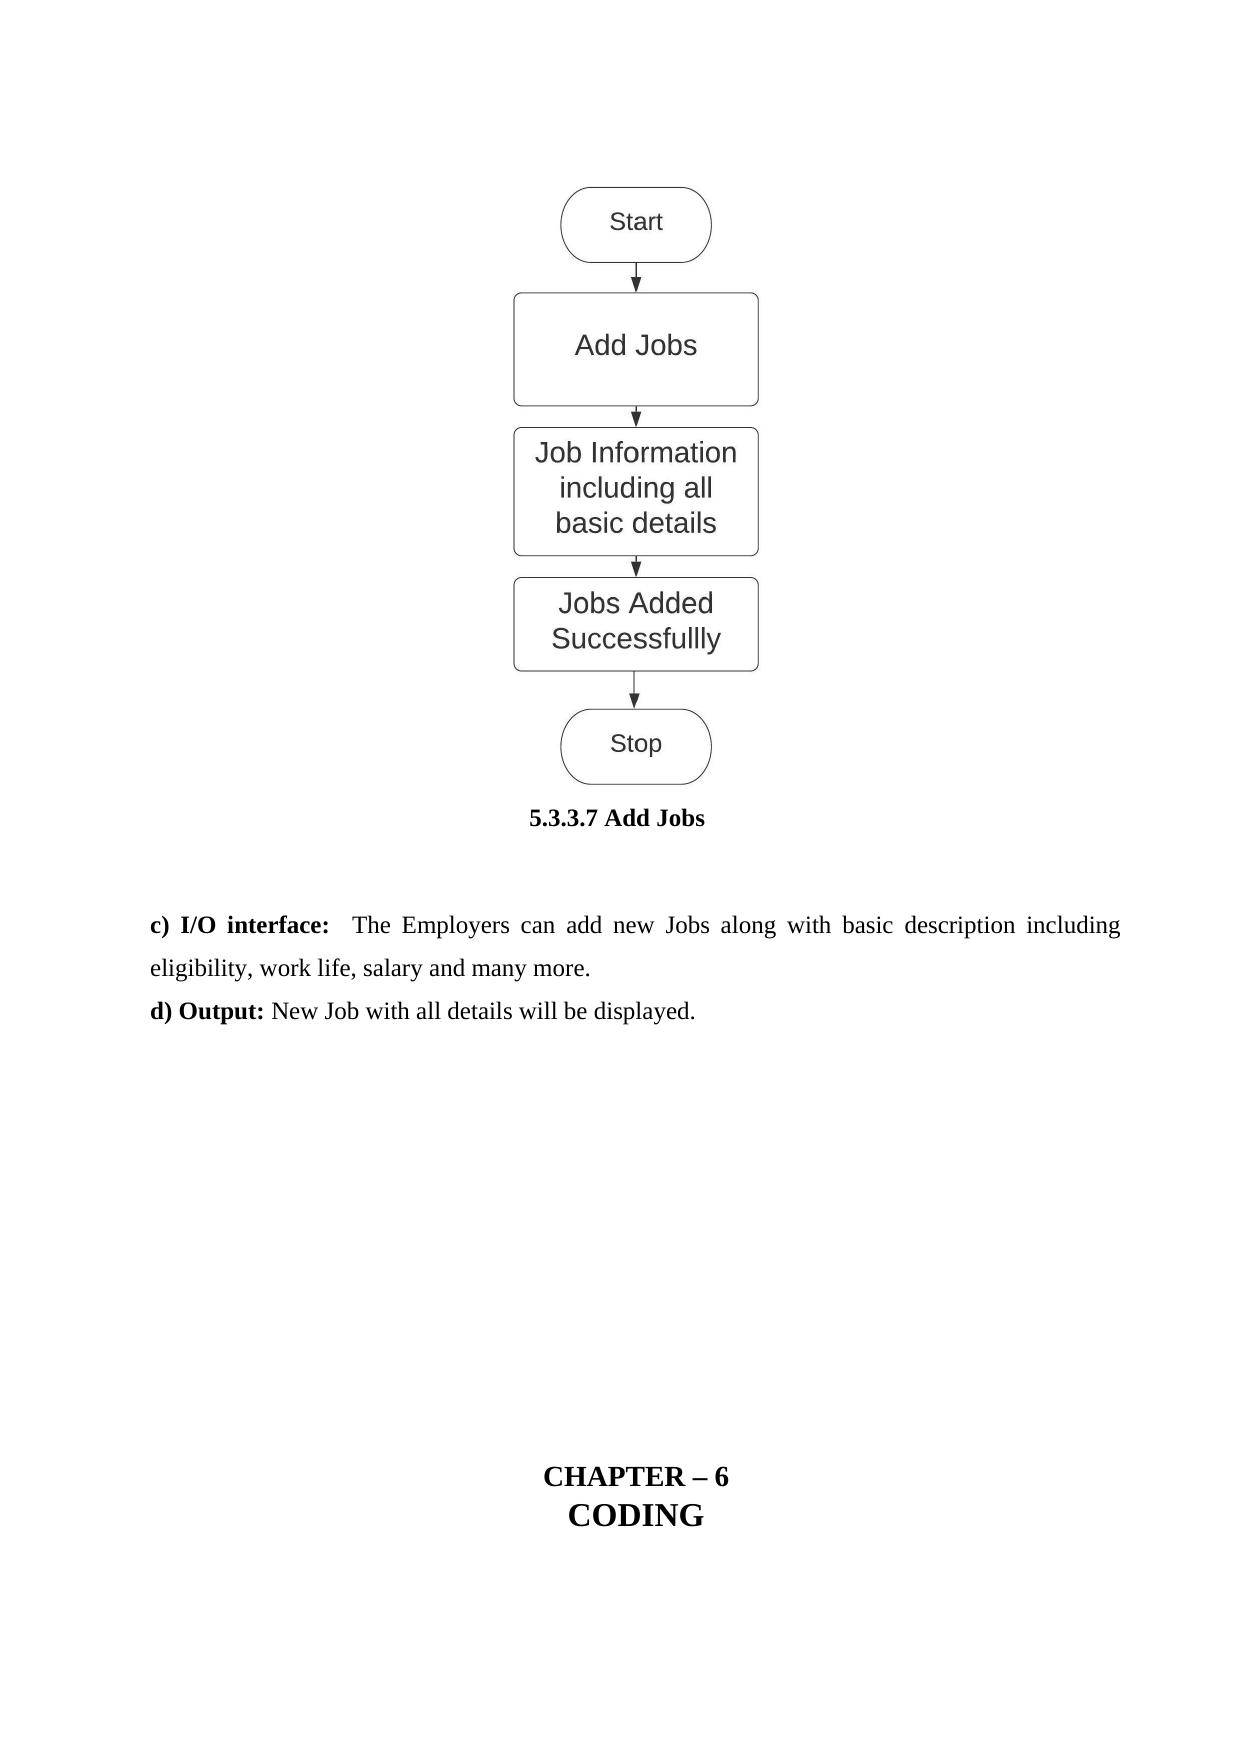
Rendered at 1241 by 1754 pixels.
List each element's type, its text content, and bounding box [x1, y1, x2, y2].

text c) I/O interface: The Employers can add new Jobs along with basic description including eligibility, work life, salary and many more. [150, 910, 1122, 982]
text 5.3.3.7 Add Jobs [150, 803, 1122, 832]
text CODING [150, 1495, 1122, 1533]
text d) Output: New Job with all details will be displayed. [150, 996, 1122, 1025]
picture [476, 150, 796, 802]
text CHAPTER – 6 [150, 1459, 1122, 1492]
